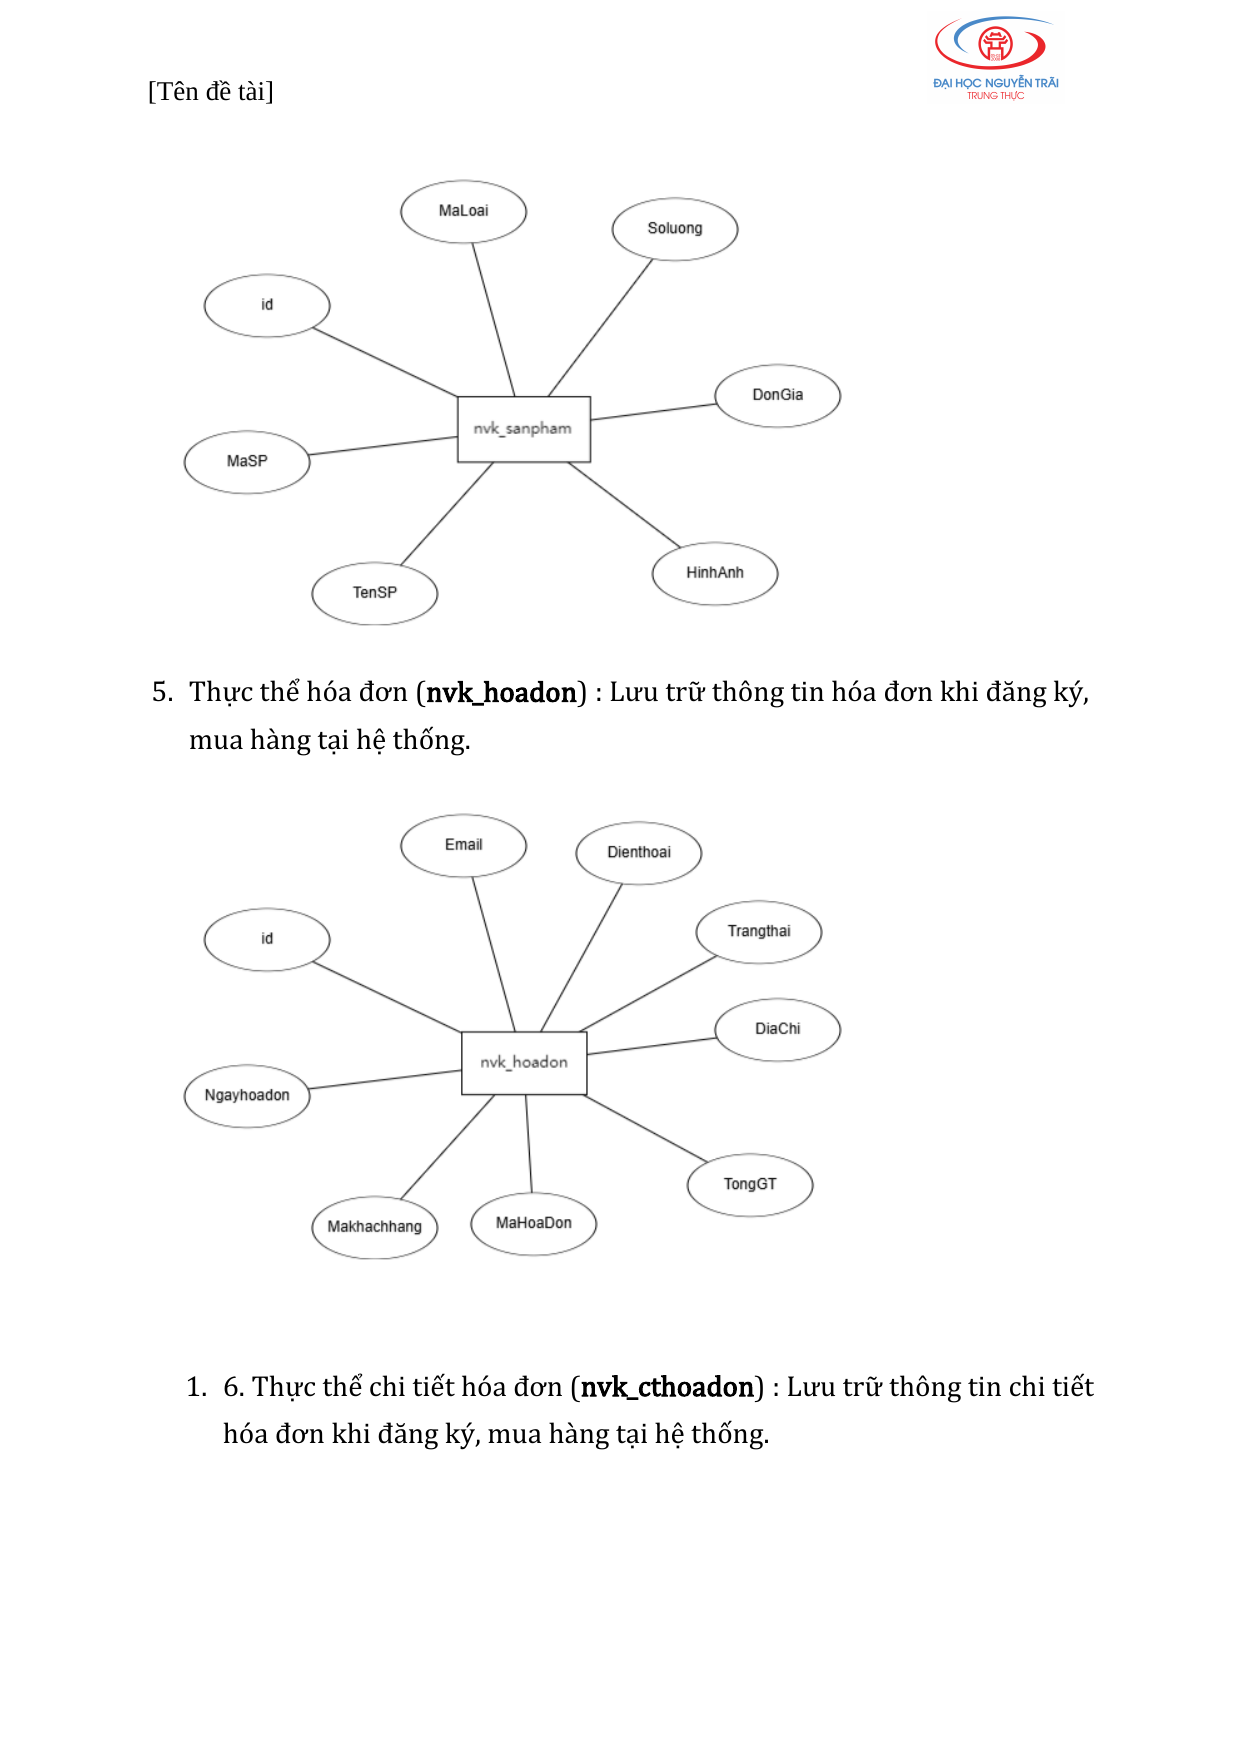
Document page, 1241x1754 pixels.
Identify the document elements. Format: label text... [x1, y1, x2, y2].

picture [926, 11, 1065, 104]
picture [151, 147, 873, 658]
picture [151, 782, 873, 1292]
list Thực thể hóa đơn (nvk_hoadon) : Lưu trữ thông tin hóa đơn khi đăng ký, mua hàng tại hệ thống. [151, 674, 1122, 756]
list 6. Thực thể chi tiết hóa đơn (nvk_cthoadon) : Lưu trữ thông tin chi tiết hóa đơn khi đăng ký, mua hàng tại hệ thống. [185, 1368, 1122, 1450]
